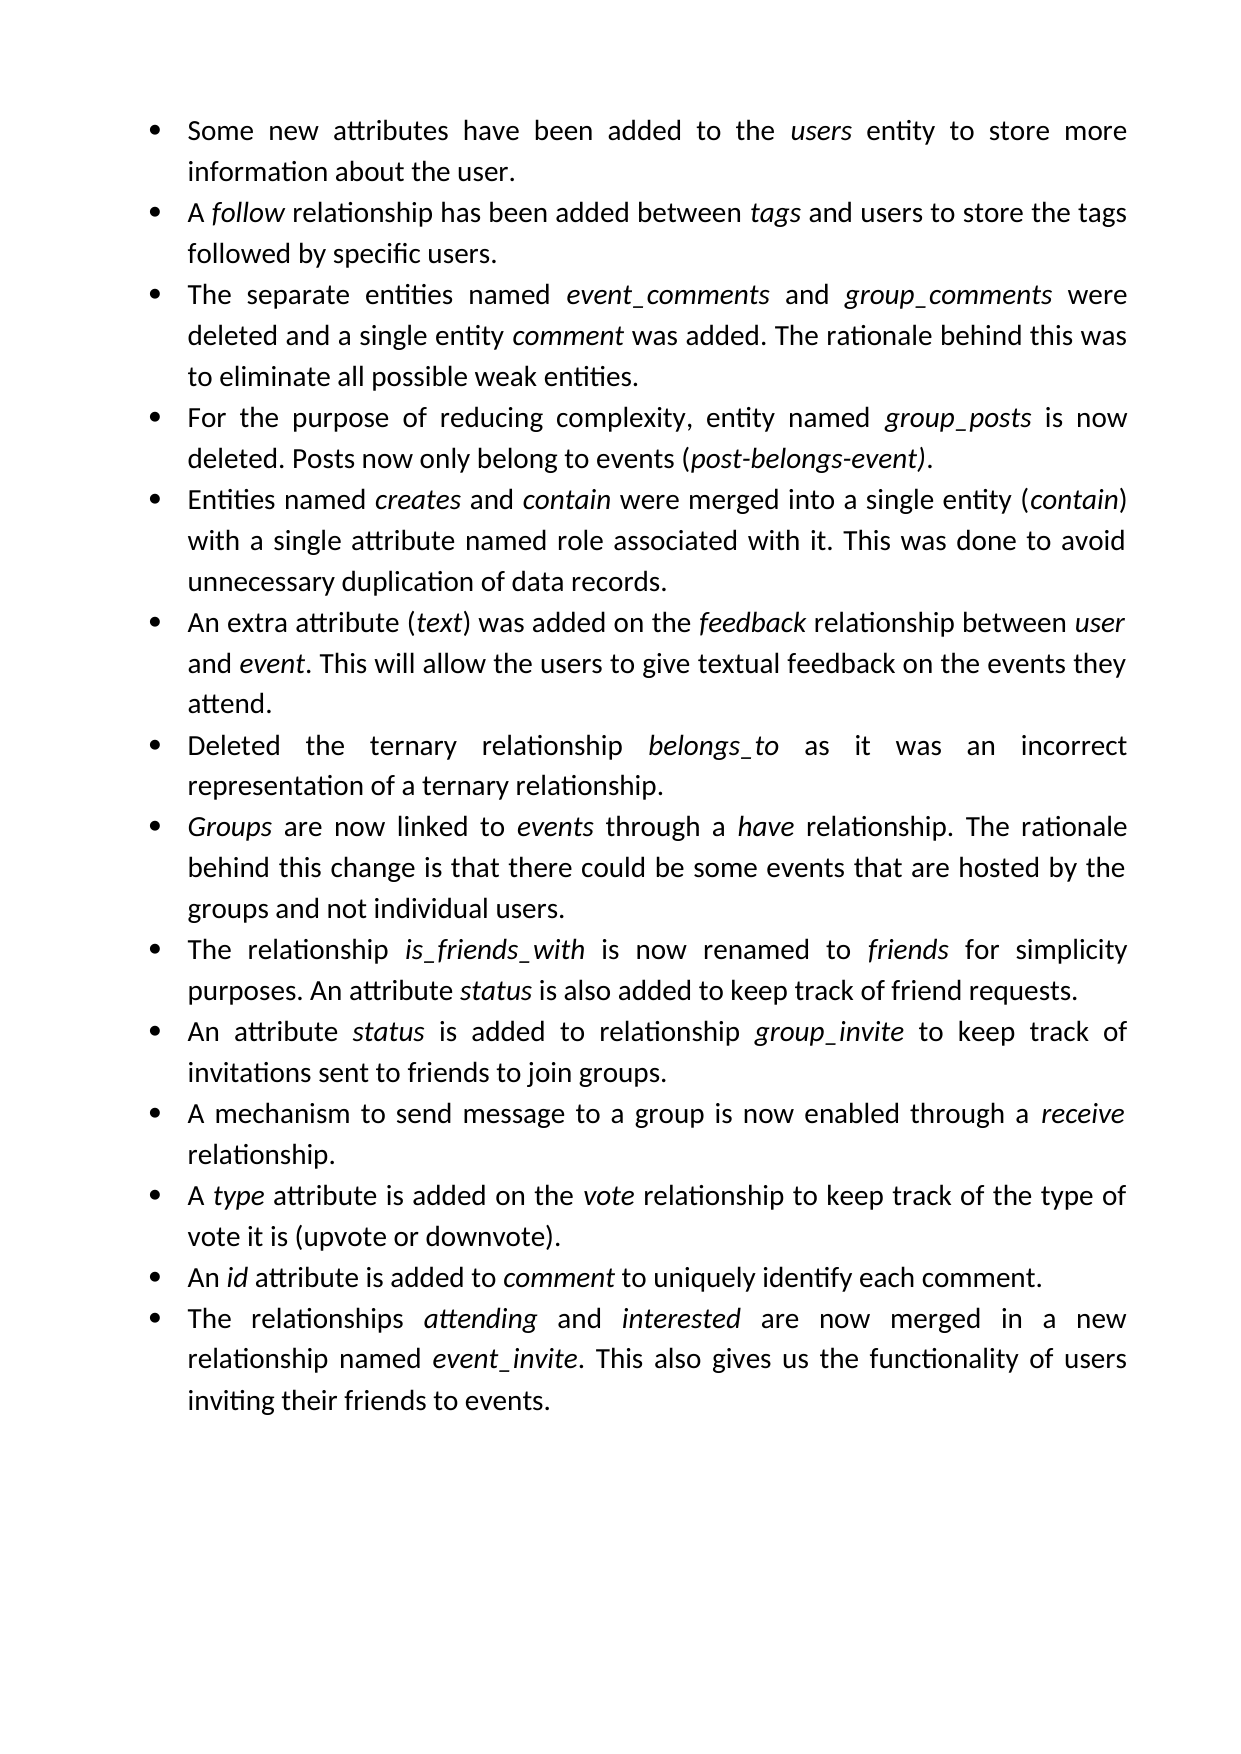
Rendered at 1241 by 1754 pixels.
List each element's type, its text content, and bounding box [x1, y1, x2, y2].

list The separate entities named event_comments and group_comments were deleted and a single entity comment was added. The rationale behind this was to eliminate all possible weak entities. [150, 276, 1128, 394]
list The relationships attending and interested are now merged in a new relationship named event_invite. This also gives us the functionality of users inviting their friends to events. [150, 1300, 1128, 1417]
list Some new attributes have been added to the users entity to store more information about the user. [150, 112, 1128, 189]
list A type attribute is added on the vote relationship to keep track of the type of vote it is (upvote or downvote). [150, 1177, 1128, 1253]
list Entities named creates and contain were merged into a single entity (contain) with a single attribute named role associated with it. This was done to avoid unnecessary duplication of data records. [150, 481, 1128, 598]
list Groups are now linked to events through a have relationship. The rationale behind this change is that there could be some events that are hosted by the groups and not individual users. [150, 808, 1128, 926]
list An attribute status is added to relationship group_invite to keep track of invitations sent to friends to join groups. [150, 1013, 1128, 1090]
list The relationship is_friends_with is now renamed to friends for simplicity purposes. An attribute status is also added to keep track of friend requests. [150, 931, 1128, 1008]
list A mechanism to send message to a group is now enabled through a receive relationship. [150, 1095, 1128, 1172]
list Deleted the ternary relationship belongs_to as it was an incorrect representation of a ternary relationship. [150, 727, 1128, 803]
list An extra attribute (text) was added on the feedback relationship between user and event. This will allow the users to give textual feedback on the events they attend. [150, 604, 1128, 721]
list A follow relationship has been added between tags and users to store the tags followed by specific users. [150, 194, 1128, 271]
list For the purpose of reducing complexity, entity named group_posts is now deleted. Posts now only belong to events (post-belongs-event). [150, 399, 1128, 476]
list An id attribute is added to comment to uniquely identify each comment. [150, 1259, 1128, 1294]
